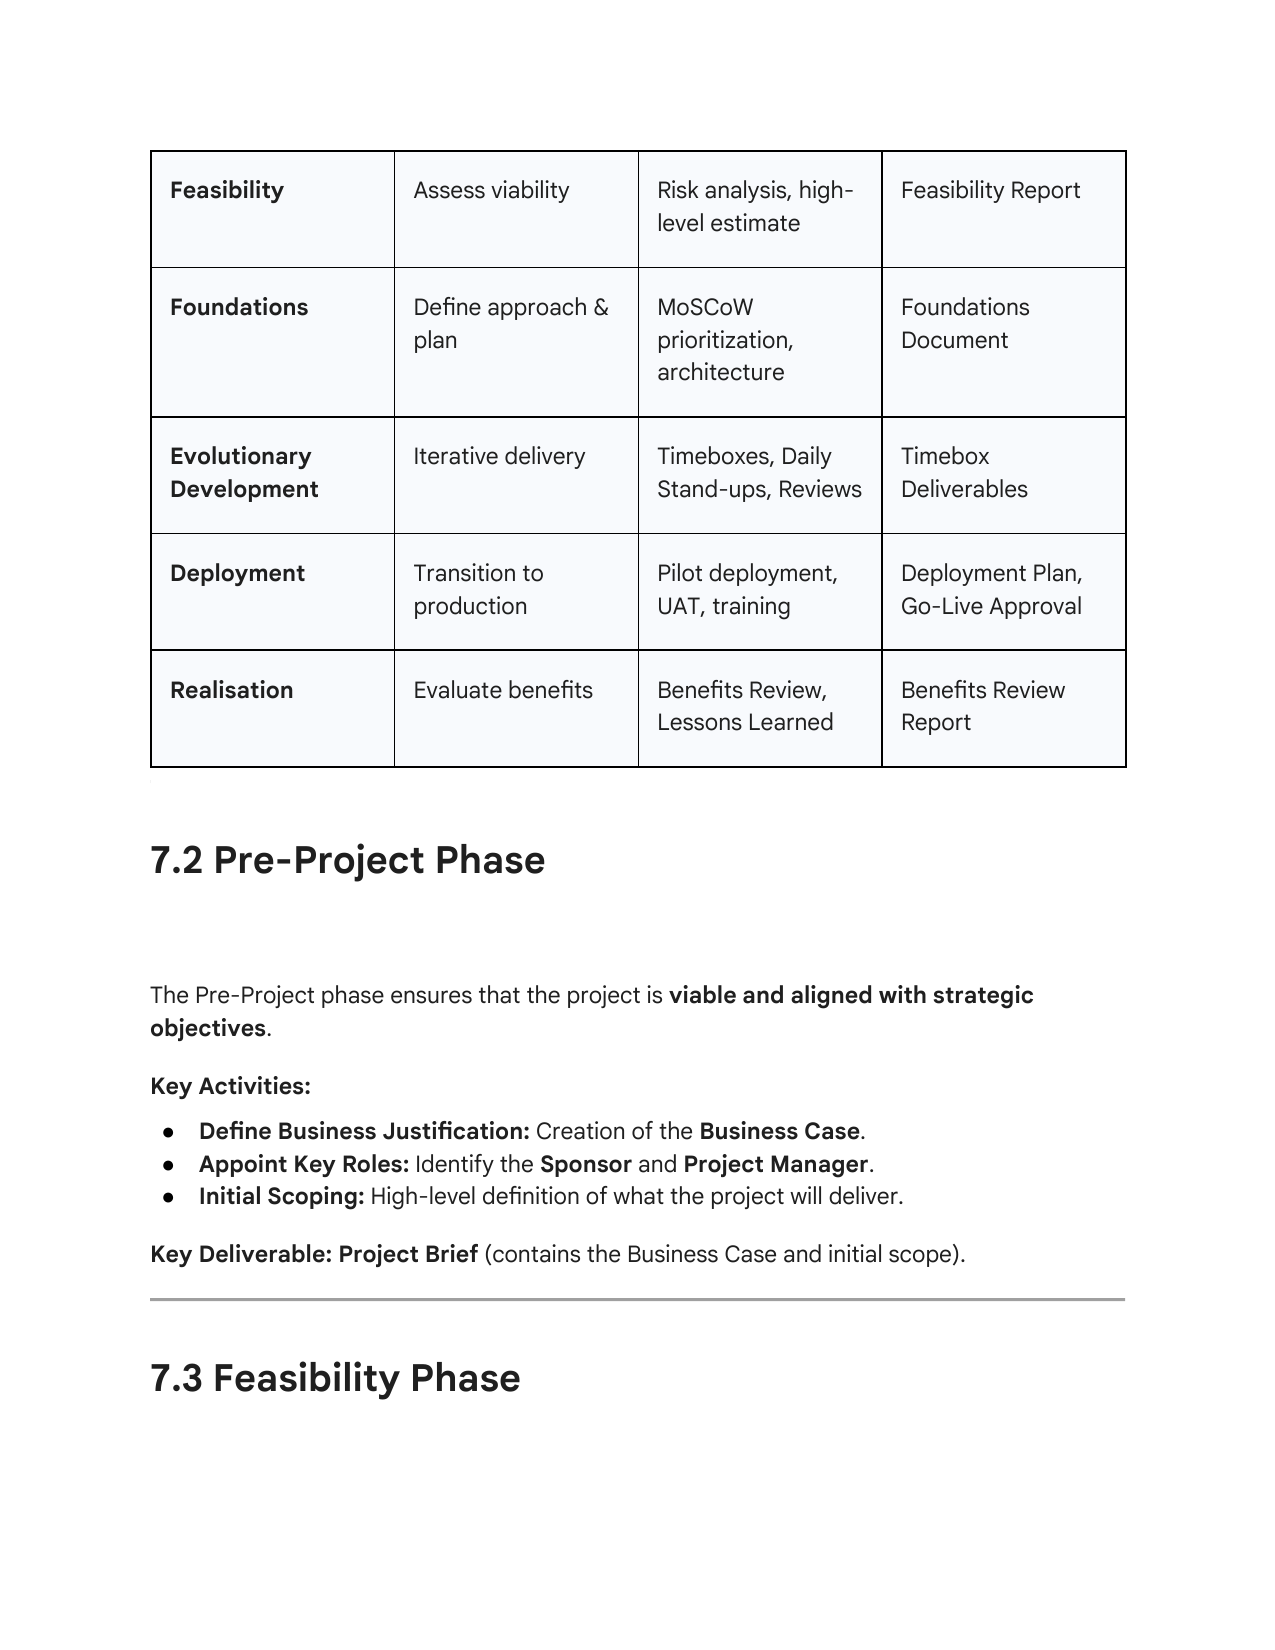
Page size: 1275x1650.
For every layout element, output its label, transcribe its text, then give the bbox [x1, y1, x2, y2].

table_cell Pilot deployment, UAT, training [639, 534, 881, 649]
table_cell Benefits Review Report [883, 651, 1125, 766]
table_cell Risk analysis, high-level estimate [639, 152, 881, 267]
table_cell Assess viability [395, 152, 638, 267]
table_cell Timebox Deliverables [883, 418, 1125, 533]
list Define Business Justification: Creation of the Business Case. [161, 1117, 1125, 1146]
table_cell Evolutionary Development [152, 418, 394, 533]
list Initial Scoping: High-level definition of what the project will deliver. [161, 1183, 1125, 1211]
table_cell Foundations [152, 268, 394, 416]
table_cell Evaluate benefits [395, 651, 638, 766]
table_cell Feasibility [152, 152, 394, 267]
subtitle 7.3 Feasibility Phase [150, 1355, 1125, 1402]
table_cell Transition to production [395, 534, 638, 649]
table_cell Deployment [152, 534, 394, 649]
table_cell Feasibility Report [883, 152, 1125, 267]
table_cell MoSCoW prioritization, architecture [639, 268, 881, 416]
table_cell Benefits Review, Lessons Learned [639, 651, 881, 766]
text The Pre-Project phase ensures that the project is viable and aligned with strategic objectives. [150, 982, 1125, 1043]
table_cell Realisation [152, 651, 394, 766]
table_cell Deployment Plan, Go-Live Approval [883, 534, 1125, 649]
text Key Deliverable: Project Brief (contains the Business Case and initial scope). [150, 1240, 1125, 1269]
table_cell Define approach & plan [395, 268, 638, 416]
table_cell Foundations Document [883, 268, 1125, 416]
table_cell Iterative delivery [395, 418, 638, 533]
table_cell Timeboxes, Daily Stand-ups, Reviews [639, 418, 881, 533]
subtitle 7.2 Pre-Project Phase [150, 837, 1125, 884]
list Appoint Key Roles: Identify the Sponsor and Project Manager. [161, 1150, 1125, 1179]
text Key Activities: [150, 1072, 1125, 1101]
